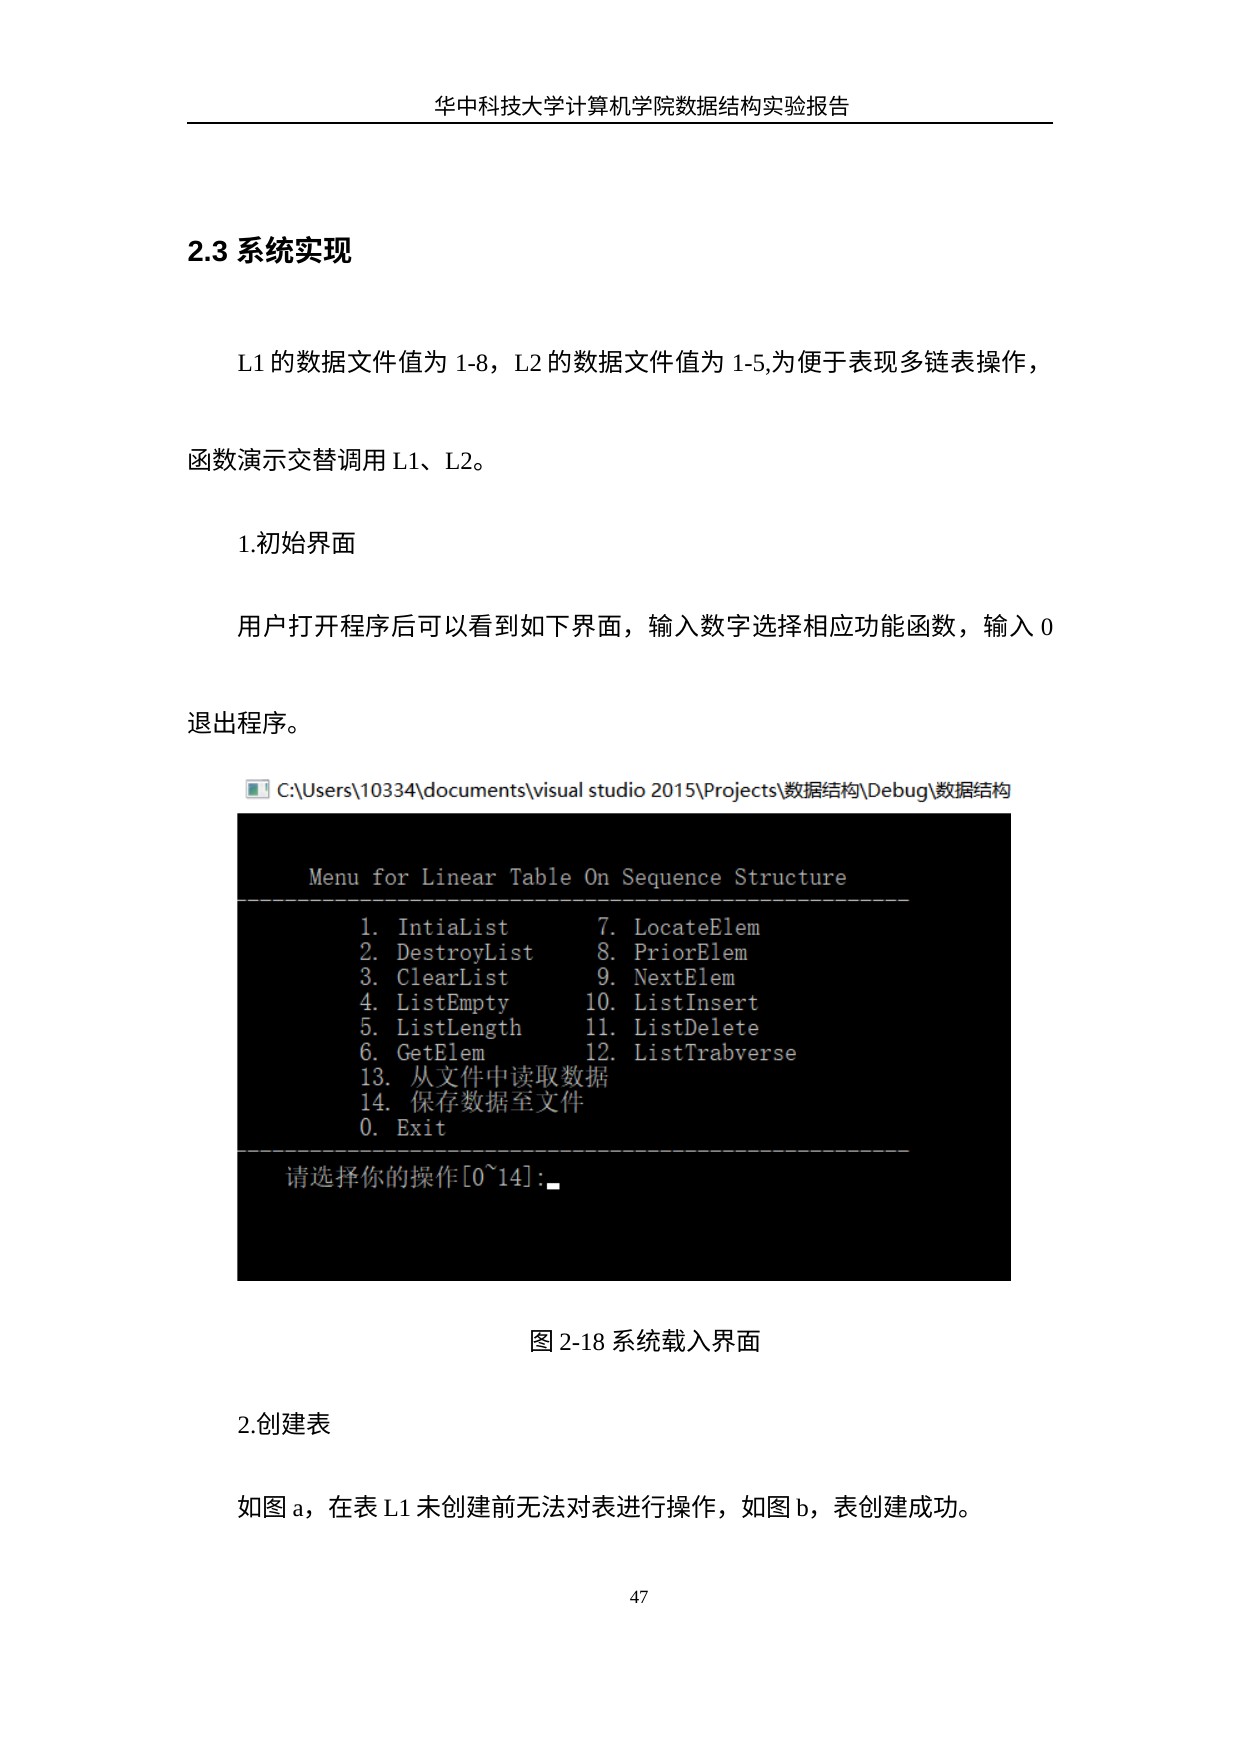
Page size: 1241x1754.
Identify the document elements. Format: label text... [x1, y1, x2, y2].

text L1的数据文件值为1-8，L2的数据文件值为1-5,为便于表现多链表操作，函数演示交替调用L1、L2。 [187, 328, 1053, 491]
text 用户打开程序后可以看到如下界面，输入数字选择相应功能函数，输入0退出程序。 [187, 592, 1053, 754]
text 1.初始界面 [187, 509, 1053, 574]
text 2.创建表 [187, 1390, 1053, 1455]
text 图2-18 系统载入界面 [187, 1307, 1053, 1372]
subtitle 2.3 系统实现 [187, 216, 1053, 281]
picture [237, 772, 1011, 1281]
text 如图a，在表L1未创建前无法对表进行操作，如图b，表创建成功。 [187, 1473, 1053, 1538]
